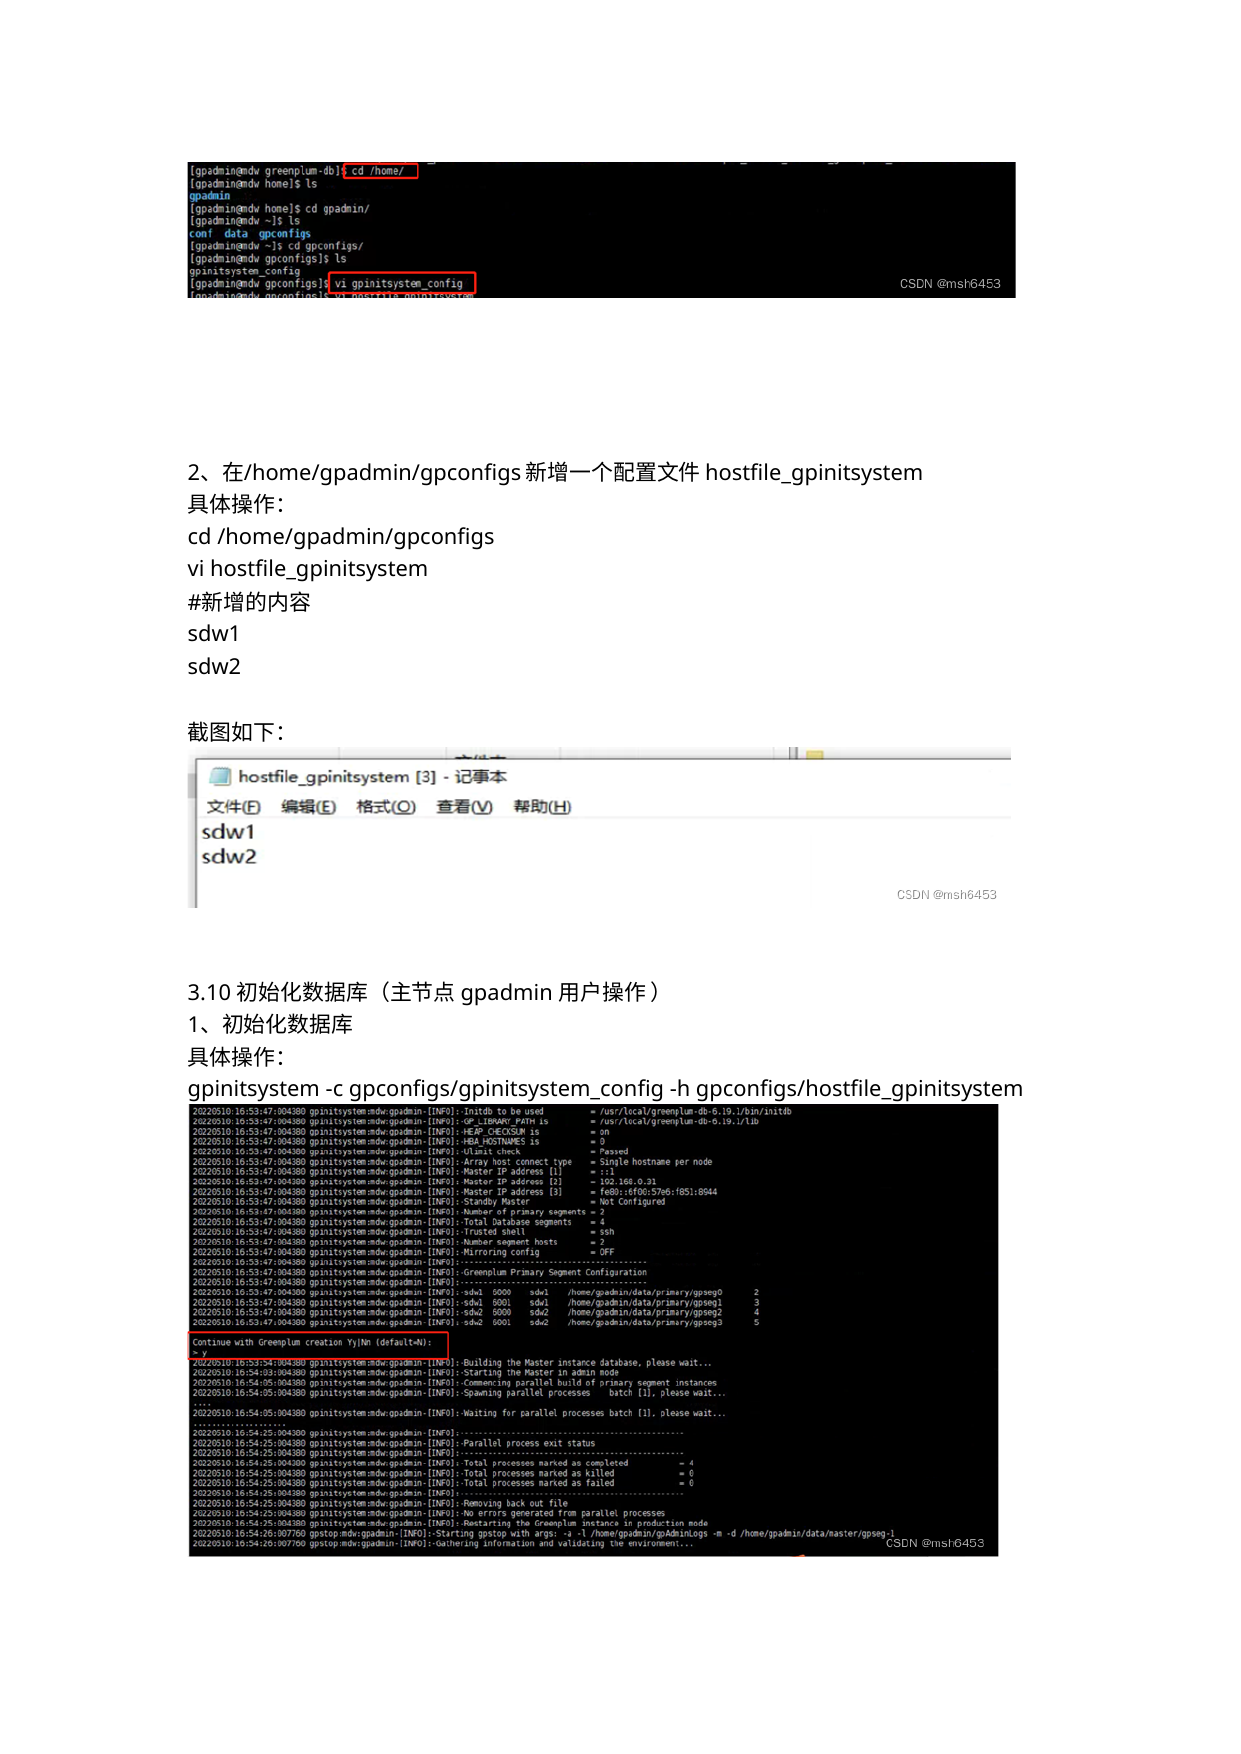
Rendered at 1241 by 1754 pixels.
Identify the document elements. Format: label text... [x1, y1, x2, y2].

text 2、在/home/gpadmin/gpconfigs新增一个配置文件hostfile_gpinitsystem [187, 454, 1053, 487]
text 具体操作： [187, 487, 1053, 519]
text vi hostfile_gpinitsystem [187, 552, 1053, 584]
text 3.10 初始化数据库（主节点 gpadmin 用户操作 ） [187, 974, 1053, 1007]
text cd /home/gpadmin/gpconfigs [187, 519, 1053, 552]
text 1、初始化数据库 [187, 1007, 1053, 1039]
text gpinitsystem -c gpconfigs/gpinitsystem_config -h gpconfigs/hostfile_gpinitsystem [187, 1072, 1053, 1104]
text 截图如下： [187, 714, 1053, 747]
text 具体操作： [187, 1039, 1053, 1072]
text sdw2 [187, 649, 1053, 682]
text #新增的内容 [187, 584, 1053, 617]
picture [187, 162, 1016, 298]
picture [187, 1104, 999, 1557]
picture [187, 747, 1011, 908]
text sdw1 [187, 617, 1053, 649]
